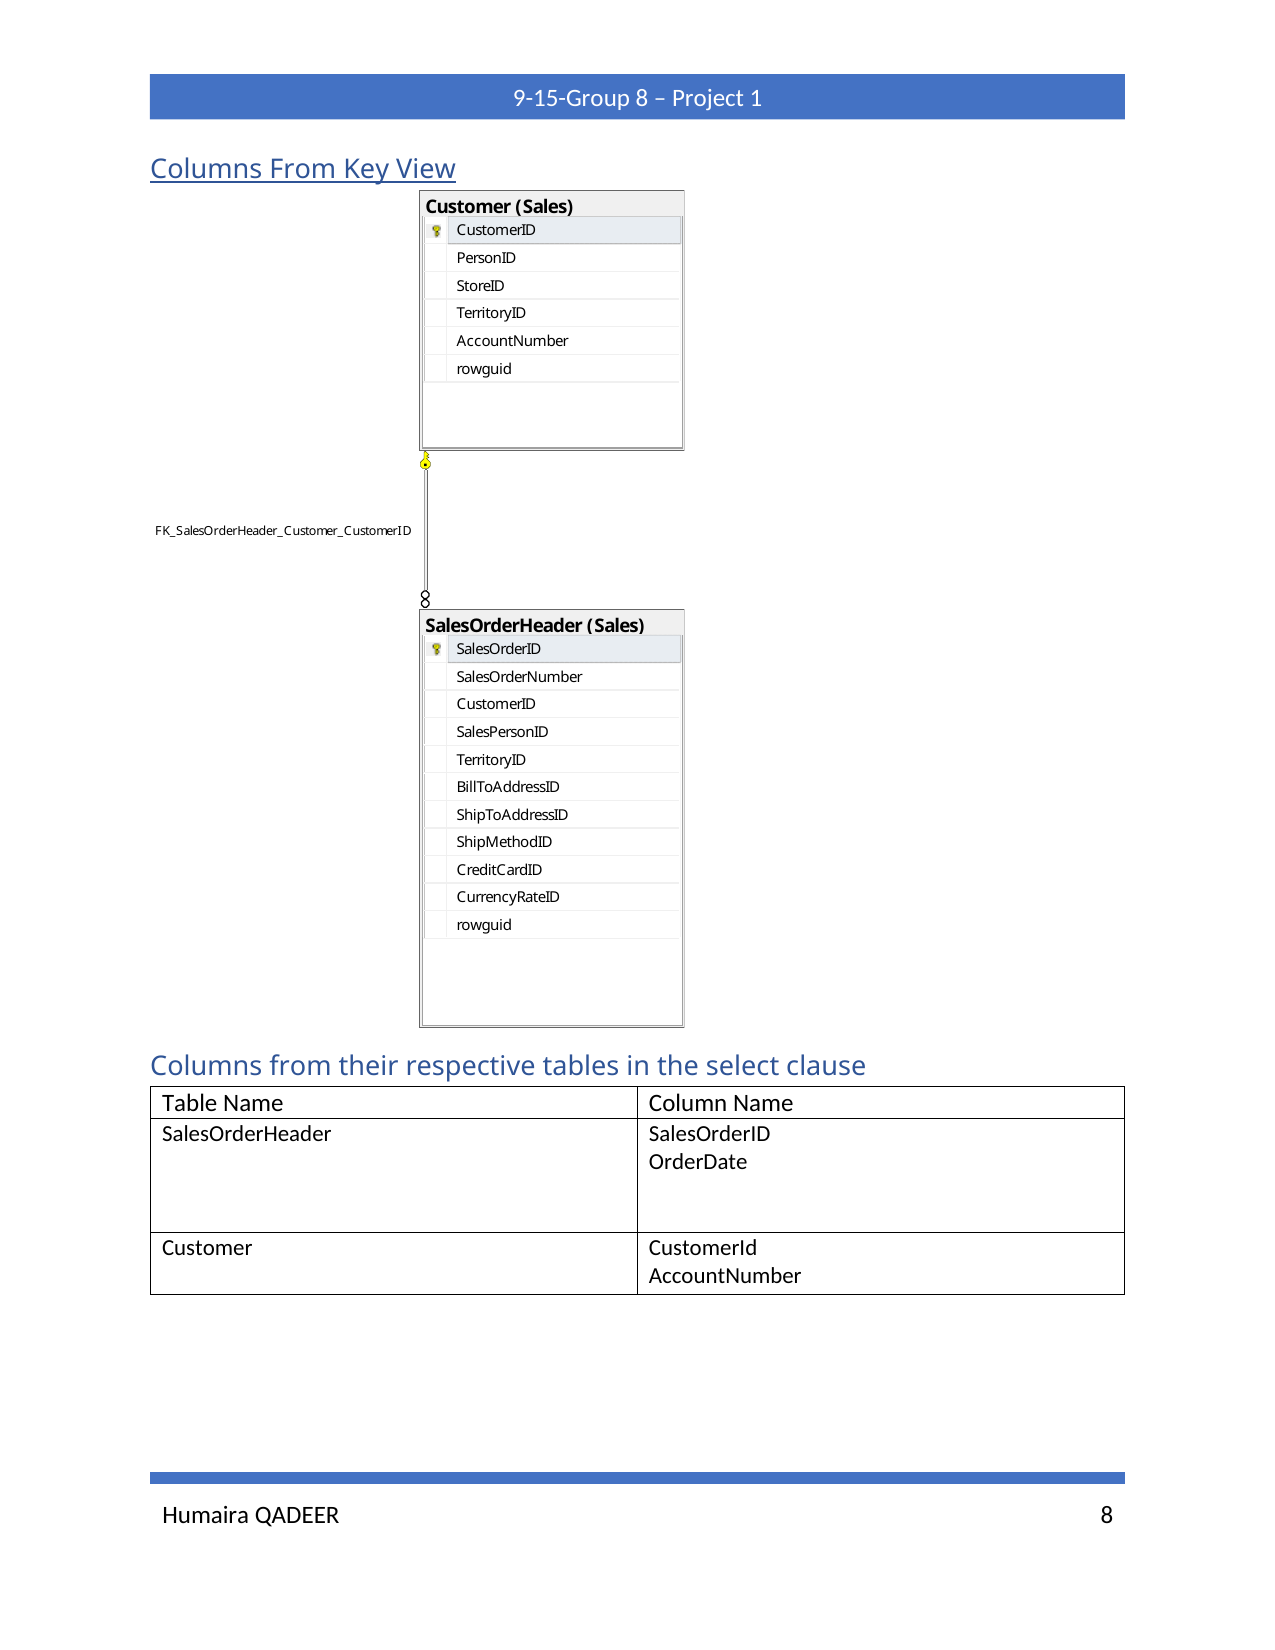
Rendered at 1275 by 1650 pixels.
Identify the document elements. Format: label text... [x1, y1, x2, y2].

table_cell SalesOrderHeader [151, 1119, 637, 1232]
table_cell SalesOrderID OrderDate [638, 1119, 1124, 1232]
subtitle Columns from their respective tables in the select clause [150, 1046, 1125, 1083]
table_cell Customer [151, 1233, 637, 1294]
table_cell CustomerId AccountNumber [638, 1233, 1124, 1294]
table_header Column Name [638, 1087, 1124, 1118]
subtitle Columns From Key View [150, 150, 1125, 187]
table_header Table Name [151, 1087, 637, 1118]
